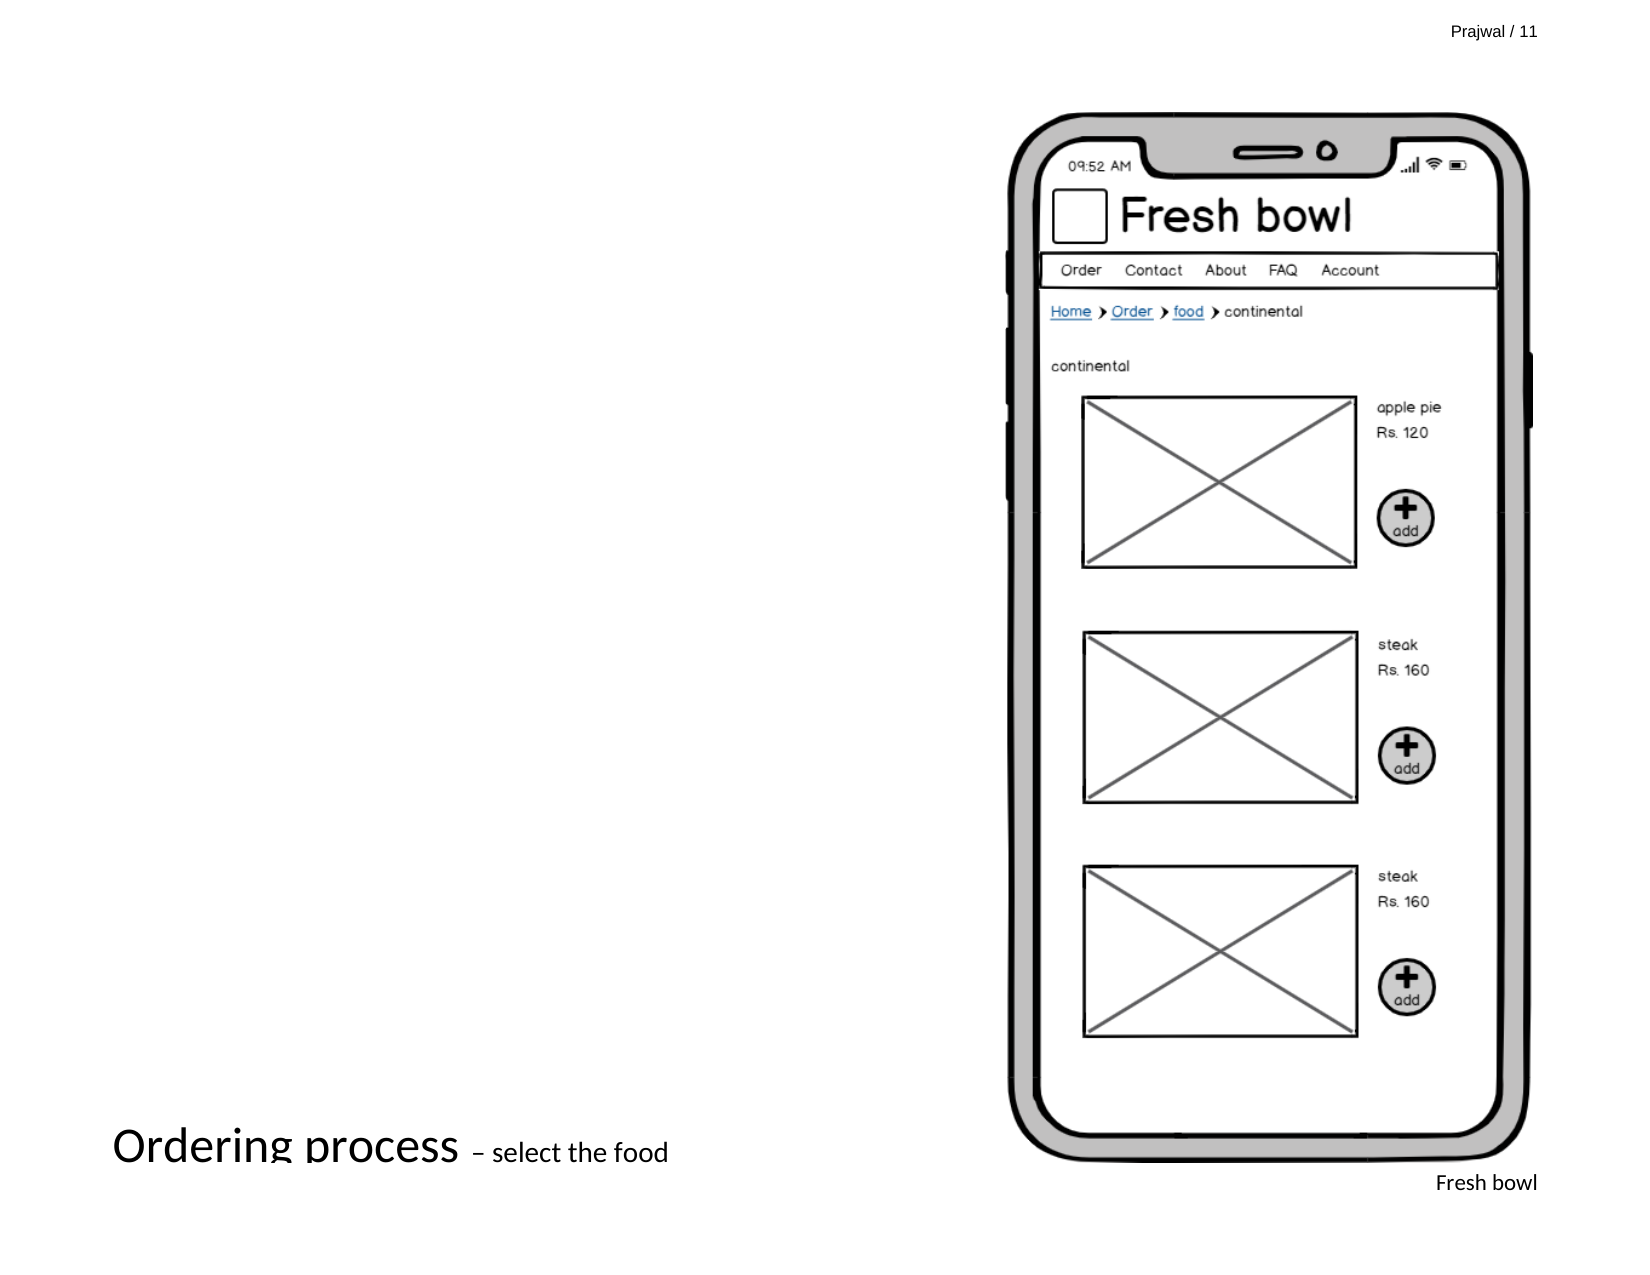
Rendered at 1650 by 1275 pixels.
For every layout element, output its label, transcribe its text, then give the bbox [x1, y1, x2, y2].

text Ordering process – select the food [112, 112, 1005, 1162]
picture [1005, 112, 1533, 1163]
